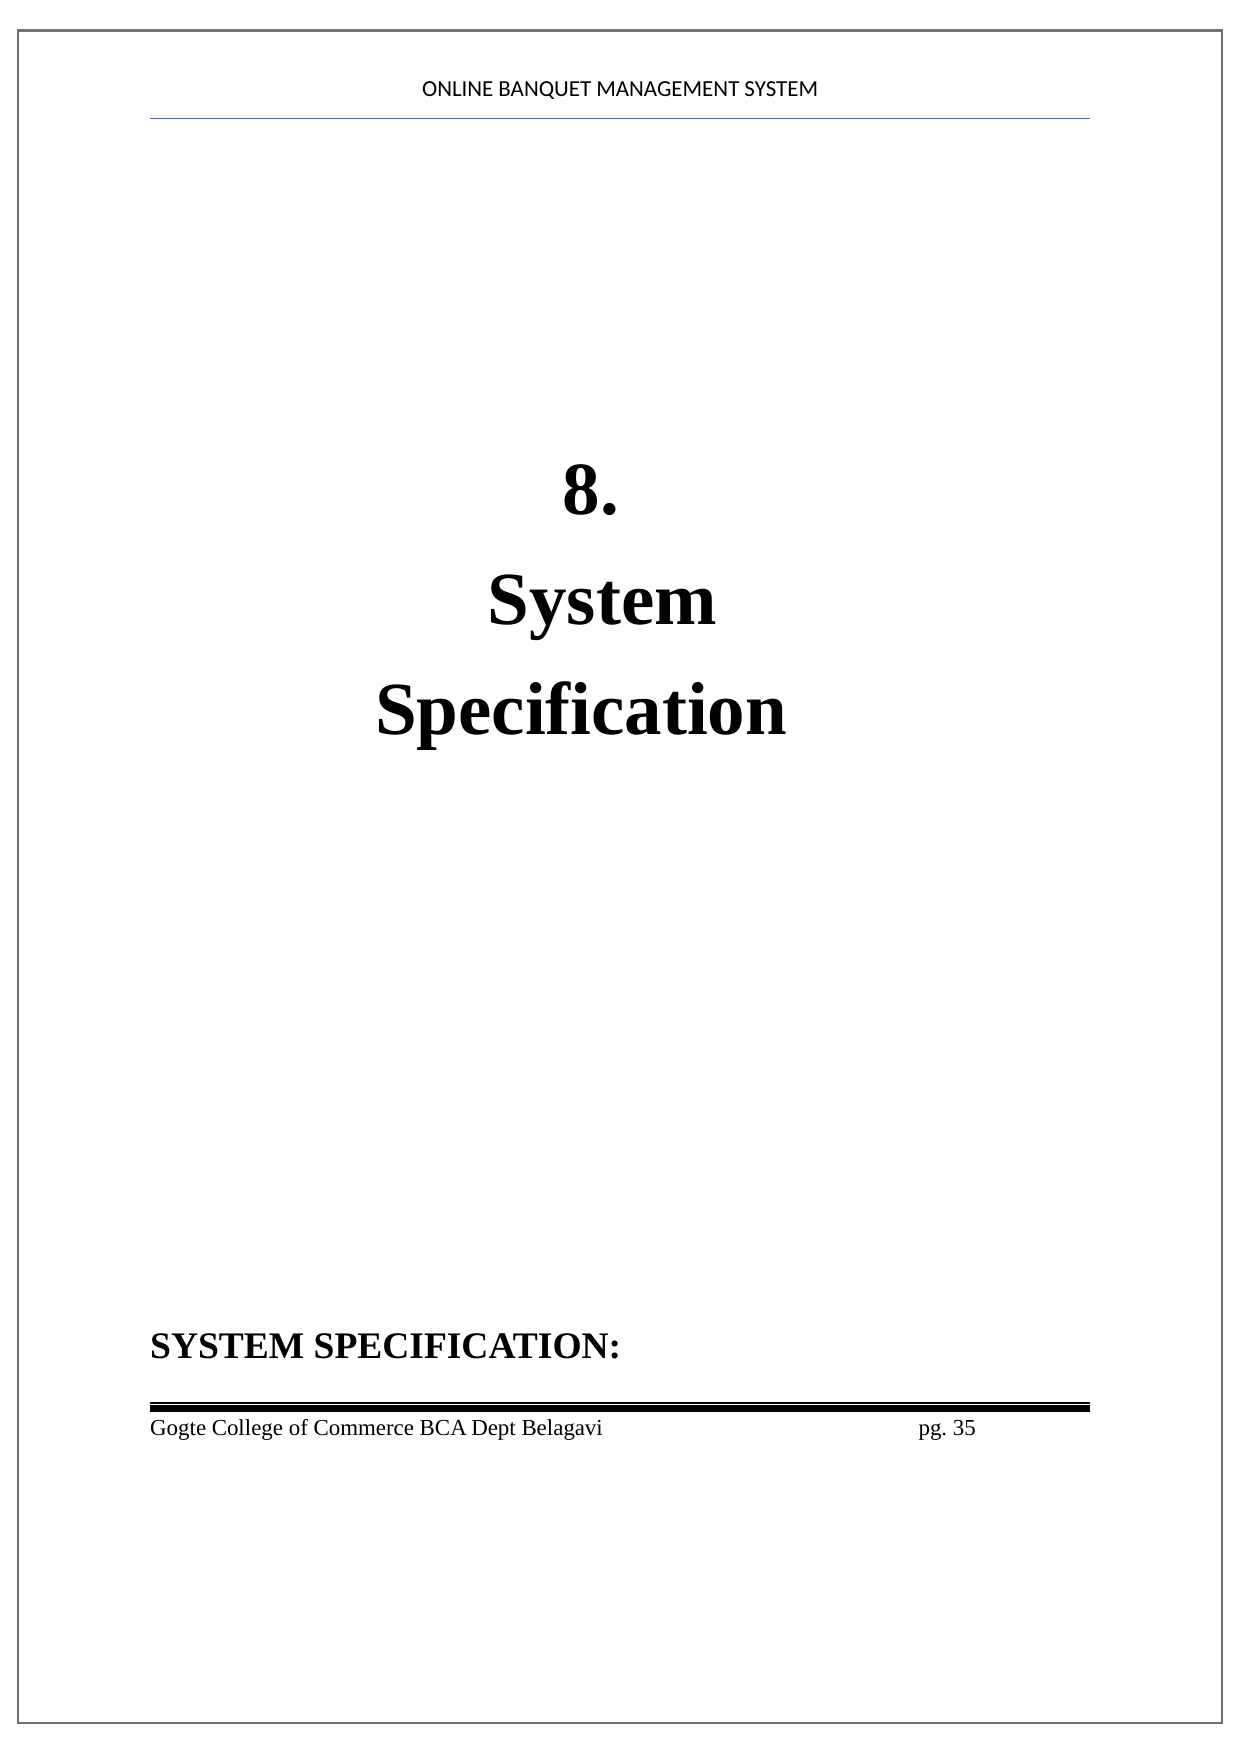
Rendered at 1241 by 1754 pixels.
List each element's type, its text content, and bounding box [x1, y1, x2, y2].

text Specification [150, 664, 1090, 751]
text SYSTEM SPECIFICATION: [150, 1323, 1090, 1366]
text 8. [150, 445, 1090, 531]
text System [150, 554, 1090, 641]
